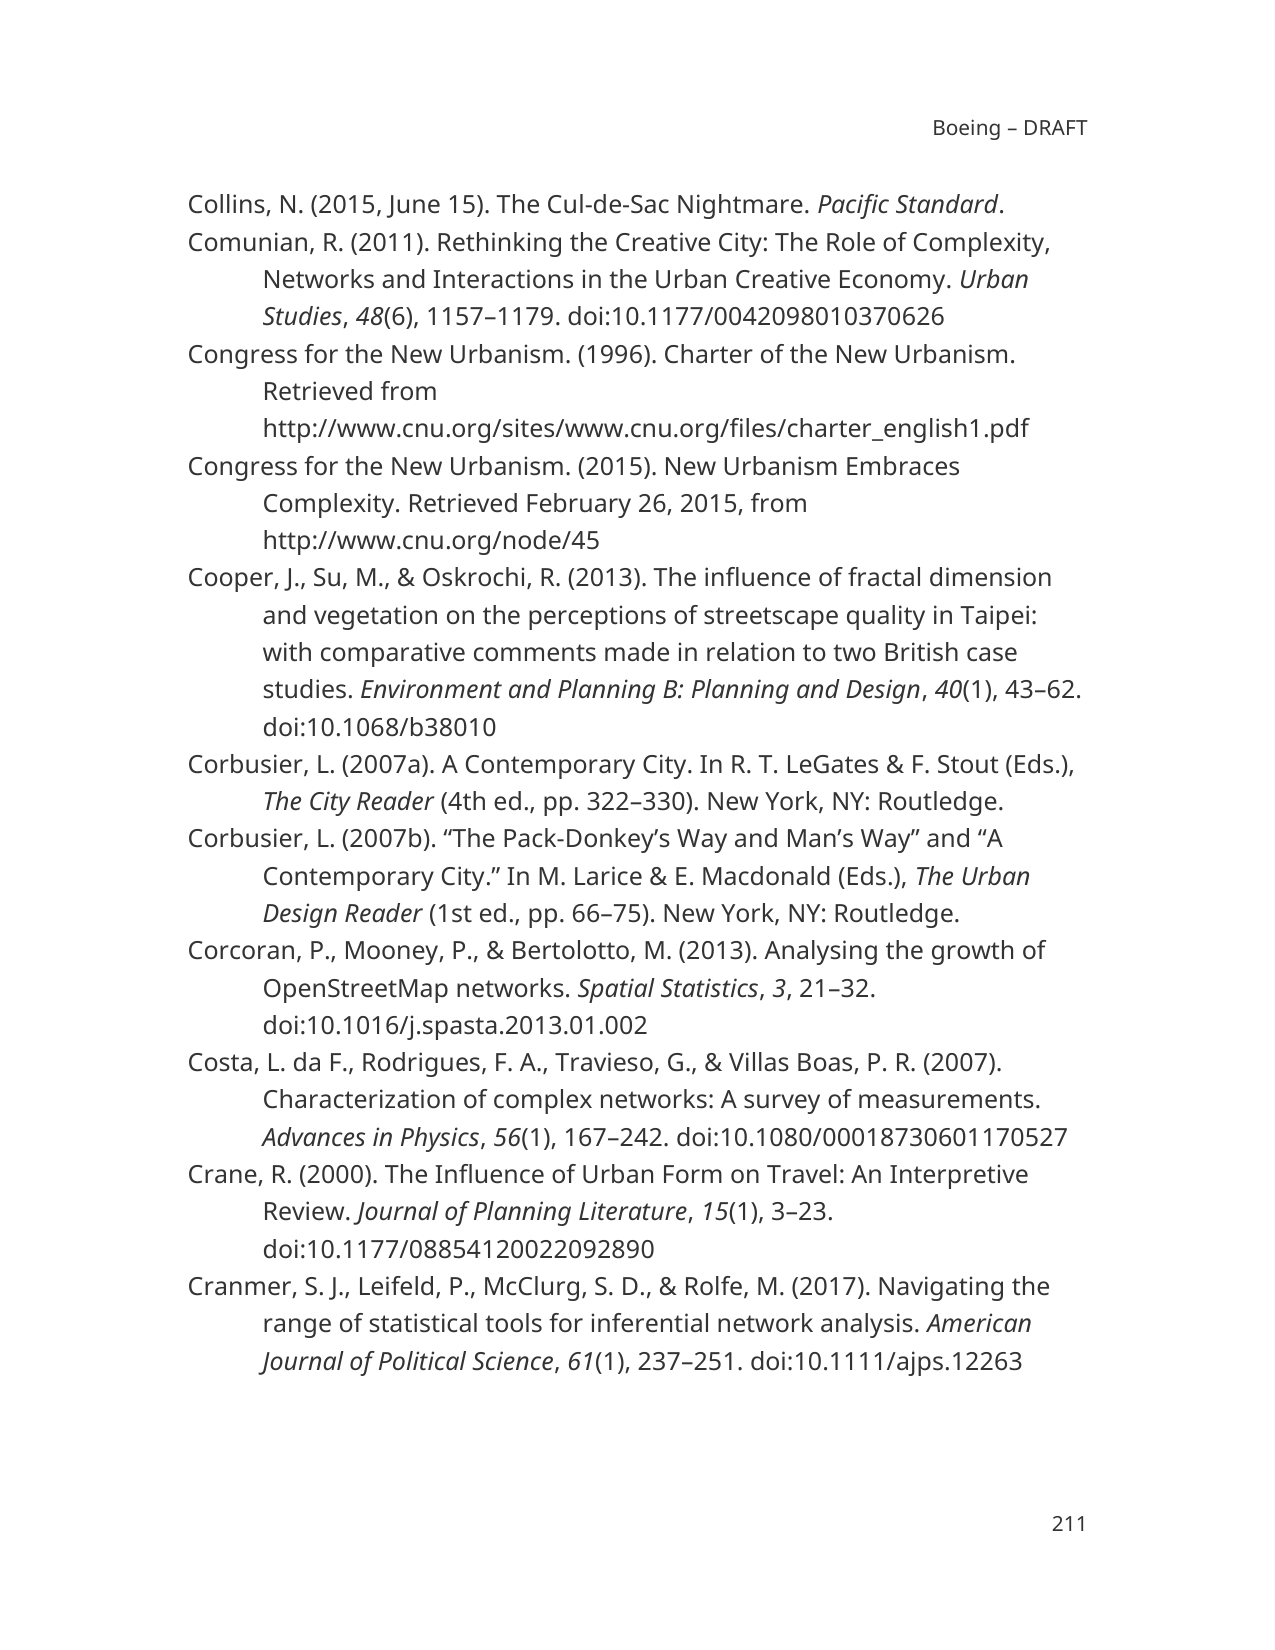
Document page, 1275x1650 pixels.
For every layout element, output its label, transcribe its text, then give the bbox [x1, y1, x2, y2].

text Corbusier, L. (2007b). “The Pack-Donkey’s Way and Man’s Way” and “A Contemporary City.” In M. Larice & E. Macdonald (Eds.), The Urban Design Reader (1st ed., pp. 66–75). New York, NY: Routledge. [187, 821, 1087, 930]
text Corbusier, L. (2007a). A Contemporary City. In R. T. LeGates & F. Stout (Eds.), The City Reader (4th ed., pp. 322–330). New York, NY: Routledge. [187, 747, 1087, 818]
text Corcoran, P., Mooney, P., & Bertolotto, M. (2013). Analysing the growth of OpenStreetMap networks. Spatial Statistics, 3, 21–32. doi:10.1016/j.spasta.2013.01.002 [187, 933, 1087, 1042]
text Crane, R. (2000). The Influence of Urban Form on Travel: An Interpretive Review. Journal of Planning Literature, 15(1), 3–23. doi:10.1177/08854120022092890 [187, 1157, 1087, 1266]
text Cooper, J., Su, M., & Oskrochi, R. (2013). The influence of fractal dimension and vegetation on the perceptions of streetscape quality in Taipei: with comparative comments made in relation to two British case studies. Environment and Planning B: Planning and Design, 40(1), 43–62. doi:10.1068/b38010 [187, 560, 1087, 743]
text Collins, N. (2015, June 15). The Cul-de-Sac Nightmare. Pacific Standard. [187, 187, 1087, 221]
text Cranmer, S. J., Leifeld, P., McClurg, S. D., & Rolfe, M. (2017). Navigating the range of statistical tools for inferential network analysis. American Journal of Political Science, 61(1), 237–251. doi:10.1111/ajps.12263 [187, 1269, 1087, 1377]
text Comunian, R. (2011). Rethinking the Creative City: The Role of Complexity, Networks and Interactions in the Urban Creative Economy. Urban Studies, 48(6), 1157–1179. doi:10.1177/0042098010370626 [187, 225, 1087, 333]
text Costa, L. da F., Rodrigues, F. A., Travieso, G., & Villas Boas, P. R. (2007). Characterization of complex networks: A survey of measurements. Advances in Physics, 56(1), 167–242. doi:10.1080/00018730601170527 [187, 1045, 1087, 1154]
text Congress for the New Urbanism. (1996). Charter of the New Urbanism. Retrieved from http://www.cnu.org/sites/www.cnu.org/files/charter_english1.pdf [187, 337, 1087, 445]
text Congress for the New Urbanism. (2015). New Urbanism Embraces Complexity. Retrieved February 26, 2015, from http://www.cnu.org/node/45 [187, 448, 1087, 557]
